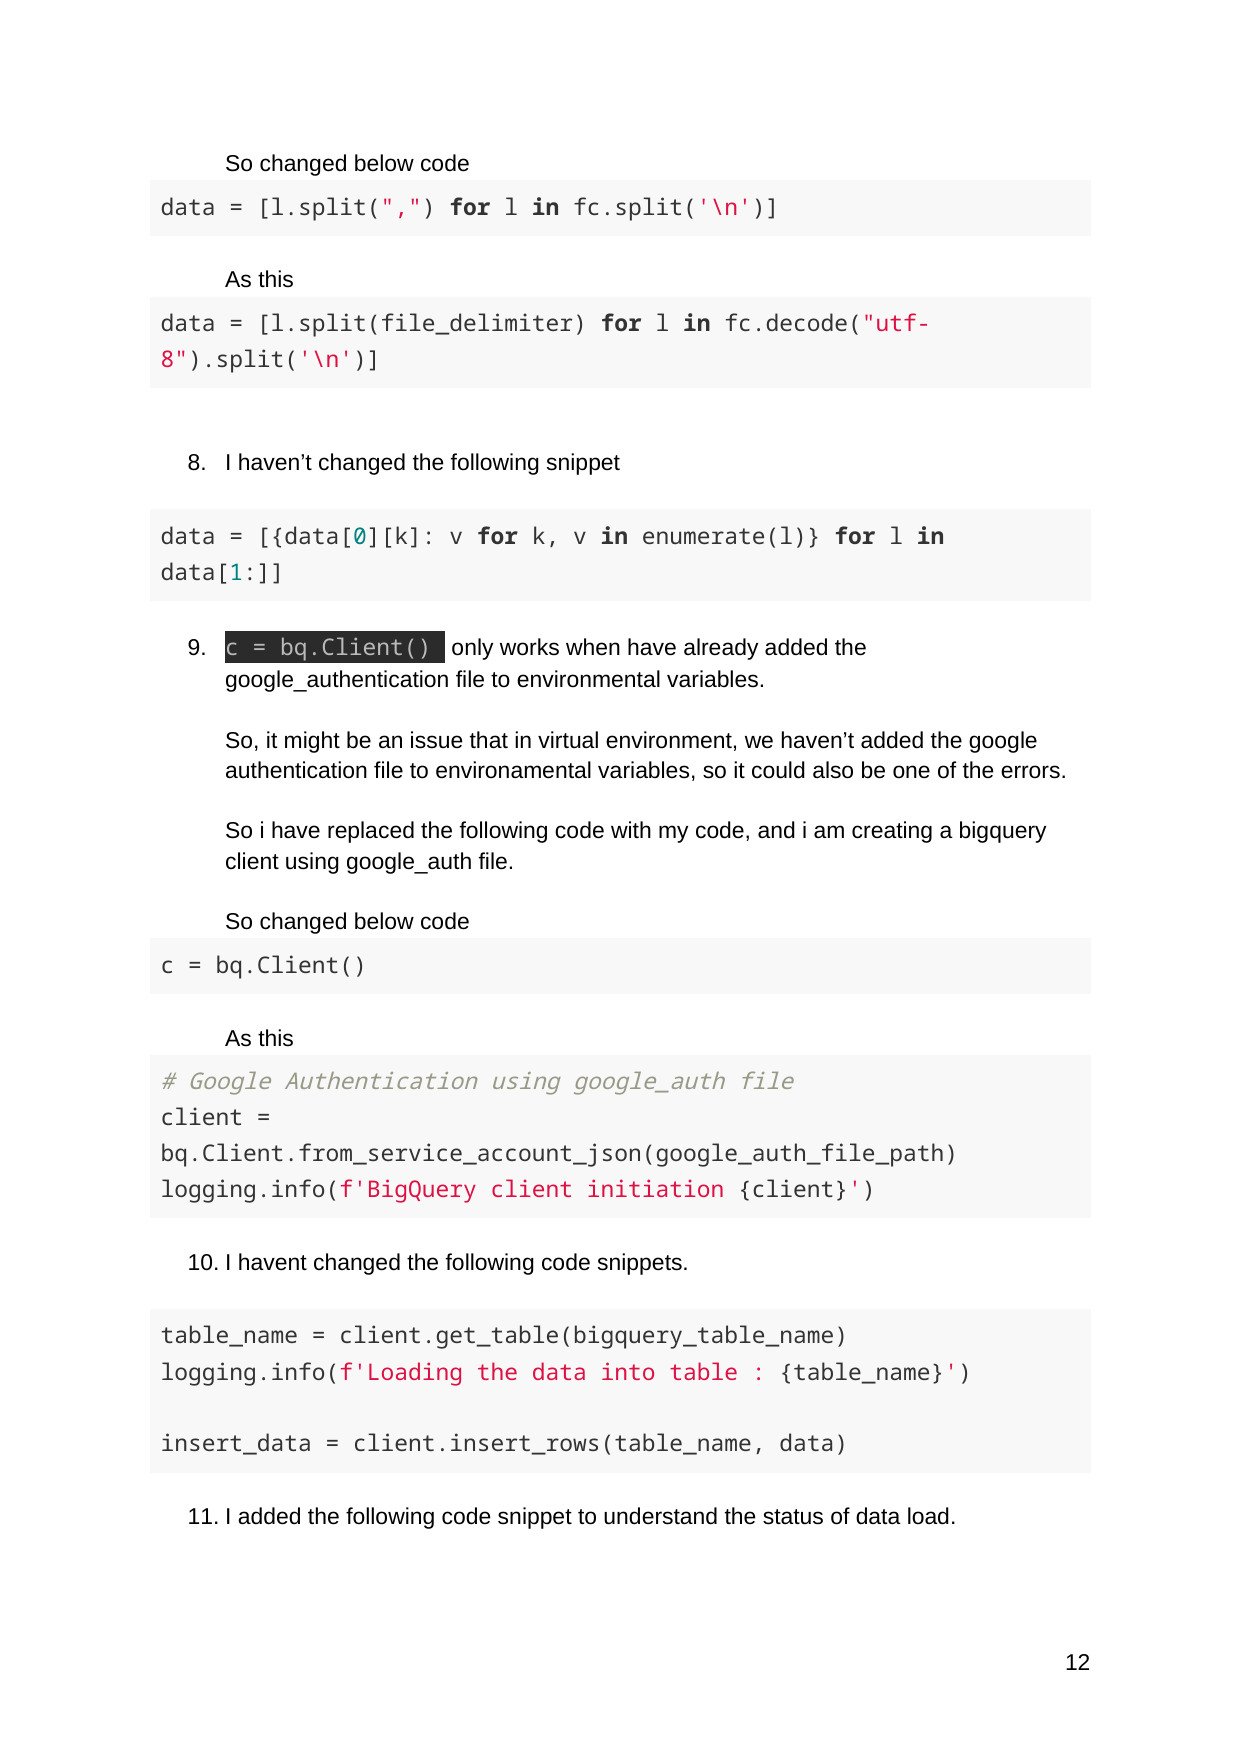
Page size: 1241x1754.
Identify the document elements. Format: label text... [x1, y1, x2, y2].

table_header # Google Authentication using google_auth file client = bq.Client.from_service_account_json(google_auth_file_path) logging.info(f'BigQuery client initiation {client}') [150, 1055, 1091, 1218]
text So i have replaced the following code with my code, and i am creating a bigquery client using google_auth file. [225, 817, 1090, 874]
table_header data = [l.split(",") for l in fc.split('\n')] [150, 180, 1091, 236]
table_header data = [{data[0][k]: v for k, v in enumerate(l)} for l in data[1:]] [150, 509, 1091, 601]
list I havent changed the following code snippets. [187, 1249, 1090, 1275]
table_header data = [l.split(file_delimiter) for l in fc.decode("utf-8").split('\n')] [150, 297, 1091, 388]
text So changed below code [150, 908, 1090, 934]
table_header c = bq.Client() [150, 938, 1091, 994]
list c = bq.Client() only works when have already added the google_authentication file to environmental variables. [187, 631, 1090, 693]
table_header table_name = client.get_table(bigquery_table_name) logging.info(f'Loading the data into table : {table_name}') insert_data = client.insert_rows(table_name, data) [150, 1309, 1091, 1473]
text As this [150, 266, 1090, 293]
text So, it might be an issue that in virtual environment, we haven’t added the google authentication file to environamental variables, so it could also be one of the errors. [225, 727, 1090, 783]
text As this [150, 1024, 1090, 1051]
list I haven’t changed the following snippet [187, 449, 1090, 475]
list I added the following code snippet to understand the status of data load. [187, 1503, 1090, 1529]
text So changed below code [150, 150, 1090, 176]
